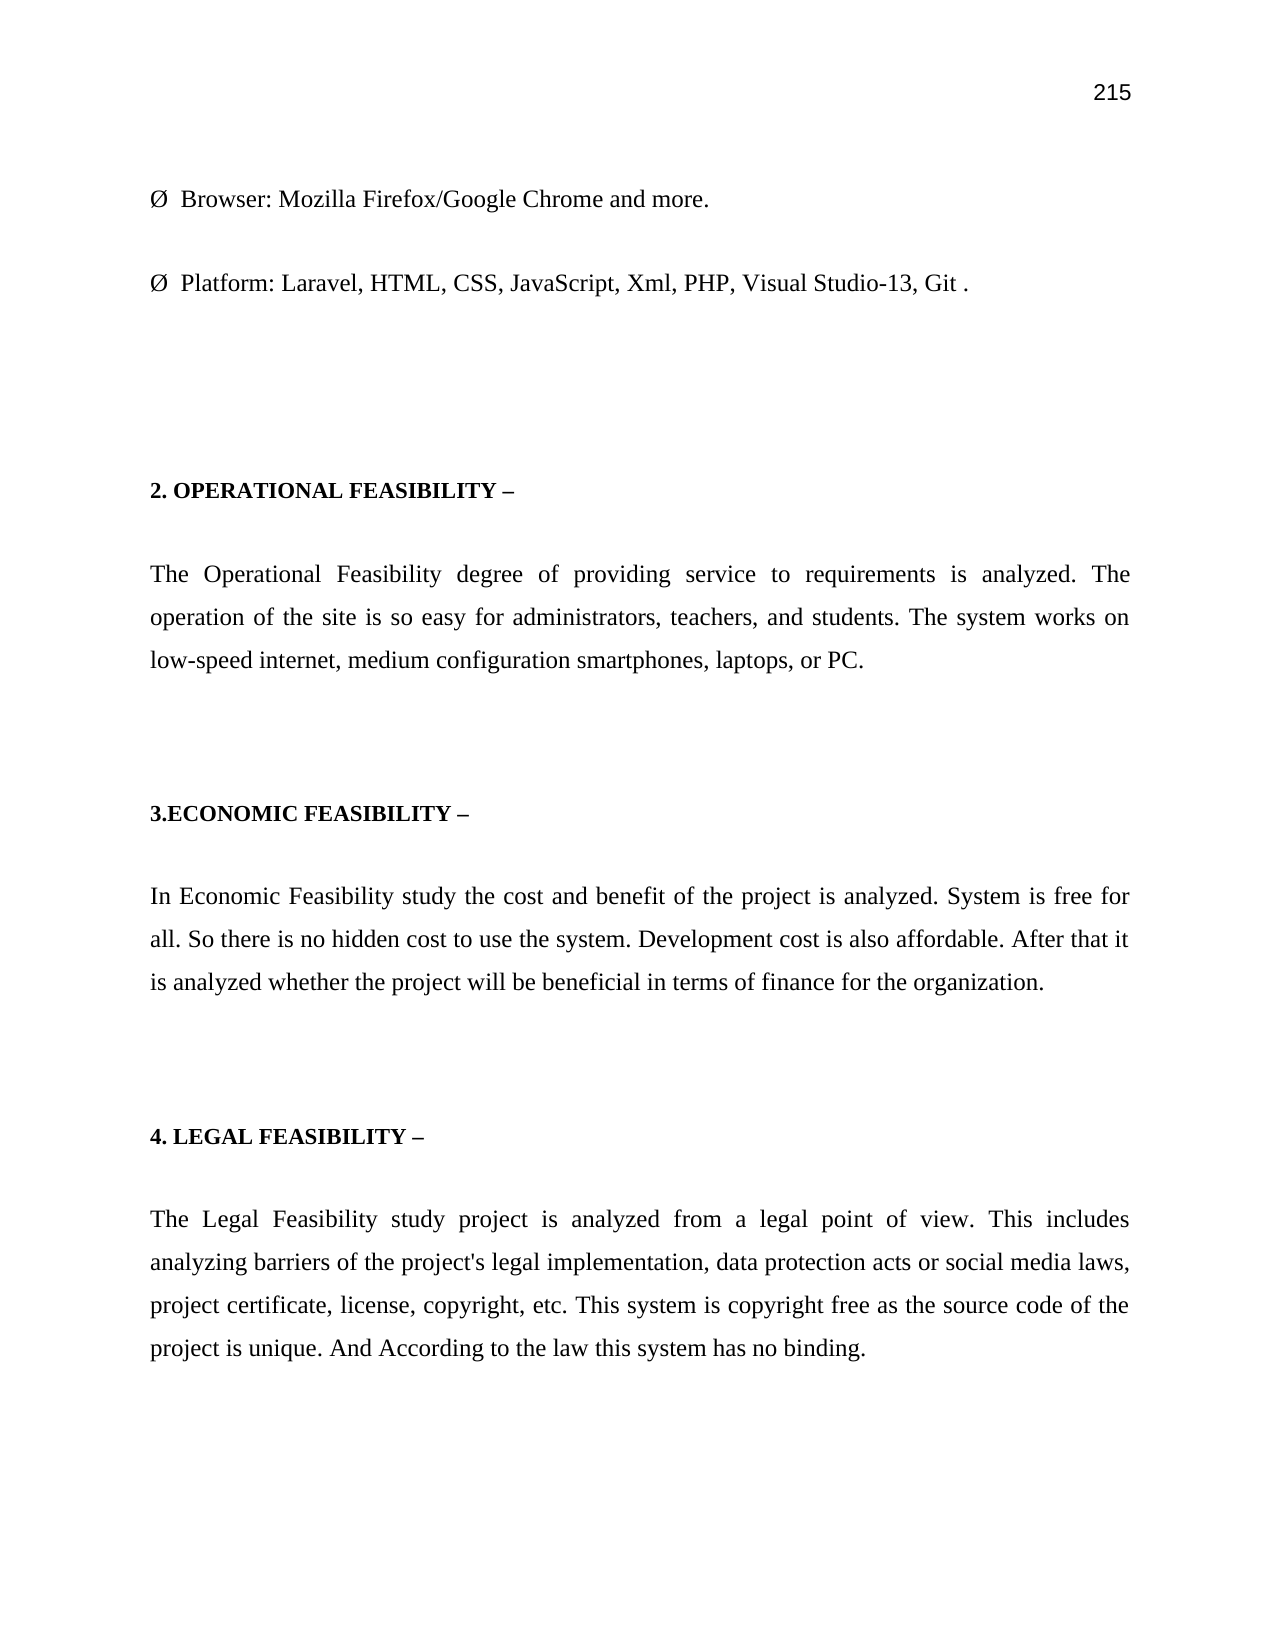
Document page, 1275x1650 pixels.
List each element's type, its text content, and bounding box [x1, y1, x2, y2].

subtitle 3.Economic Feasibility – [150, 800, 1131, 826]
text In Economic Feasibility study the cost and benefit of the project is analyzed. System is free for all. So there is no hidden cost to use the system. Development cost is also affordable. After that it is analyzed whether the project will be beneficial in terms of finance for the organization. [150, 881, 1131, 996]
text Ø Platform: Laravel, HTML, CSS, JavaScript, Xml, PHP, Visual Studio-13, Git . [150, 268, 1131, 297]
subtitle 4. Legal Feasibility – [150, 1123, 1131, 1149]
subtitle 2. Operational Feasibility – [150, 477, 1131, 504]
text The Legal Feasibility study project is analyzed from a legal point of view. This includes analyzing barriers of the project's legal implementation, data protection acts or social media laws, project certificate, license, copyright, etc. This system is copyright free as the source code of the project is unique. And According to the law this system has no binding. [150, 1204, 1131, 1362]
text Ø Browser: Mozilla Firefox/Google Chrome and more. [150, 184, 1131, 212]
text The Operational Feasibility degree of providing service to requirements is analyzed. The operation of the site is so easy for administrators, teachers, and students. The system works on low-speed internet, medium configuration smartphones, laptops, or PC. [150, 559, 1131, 674]
